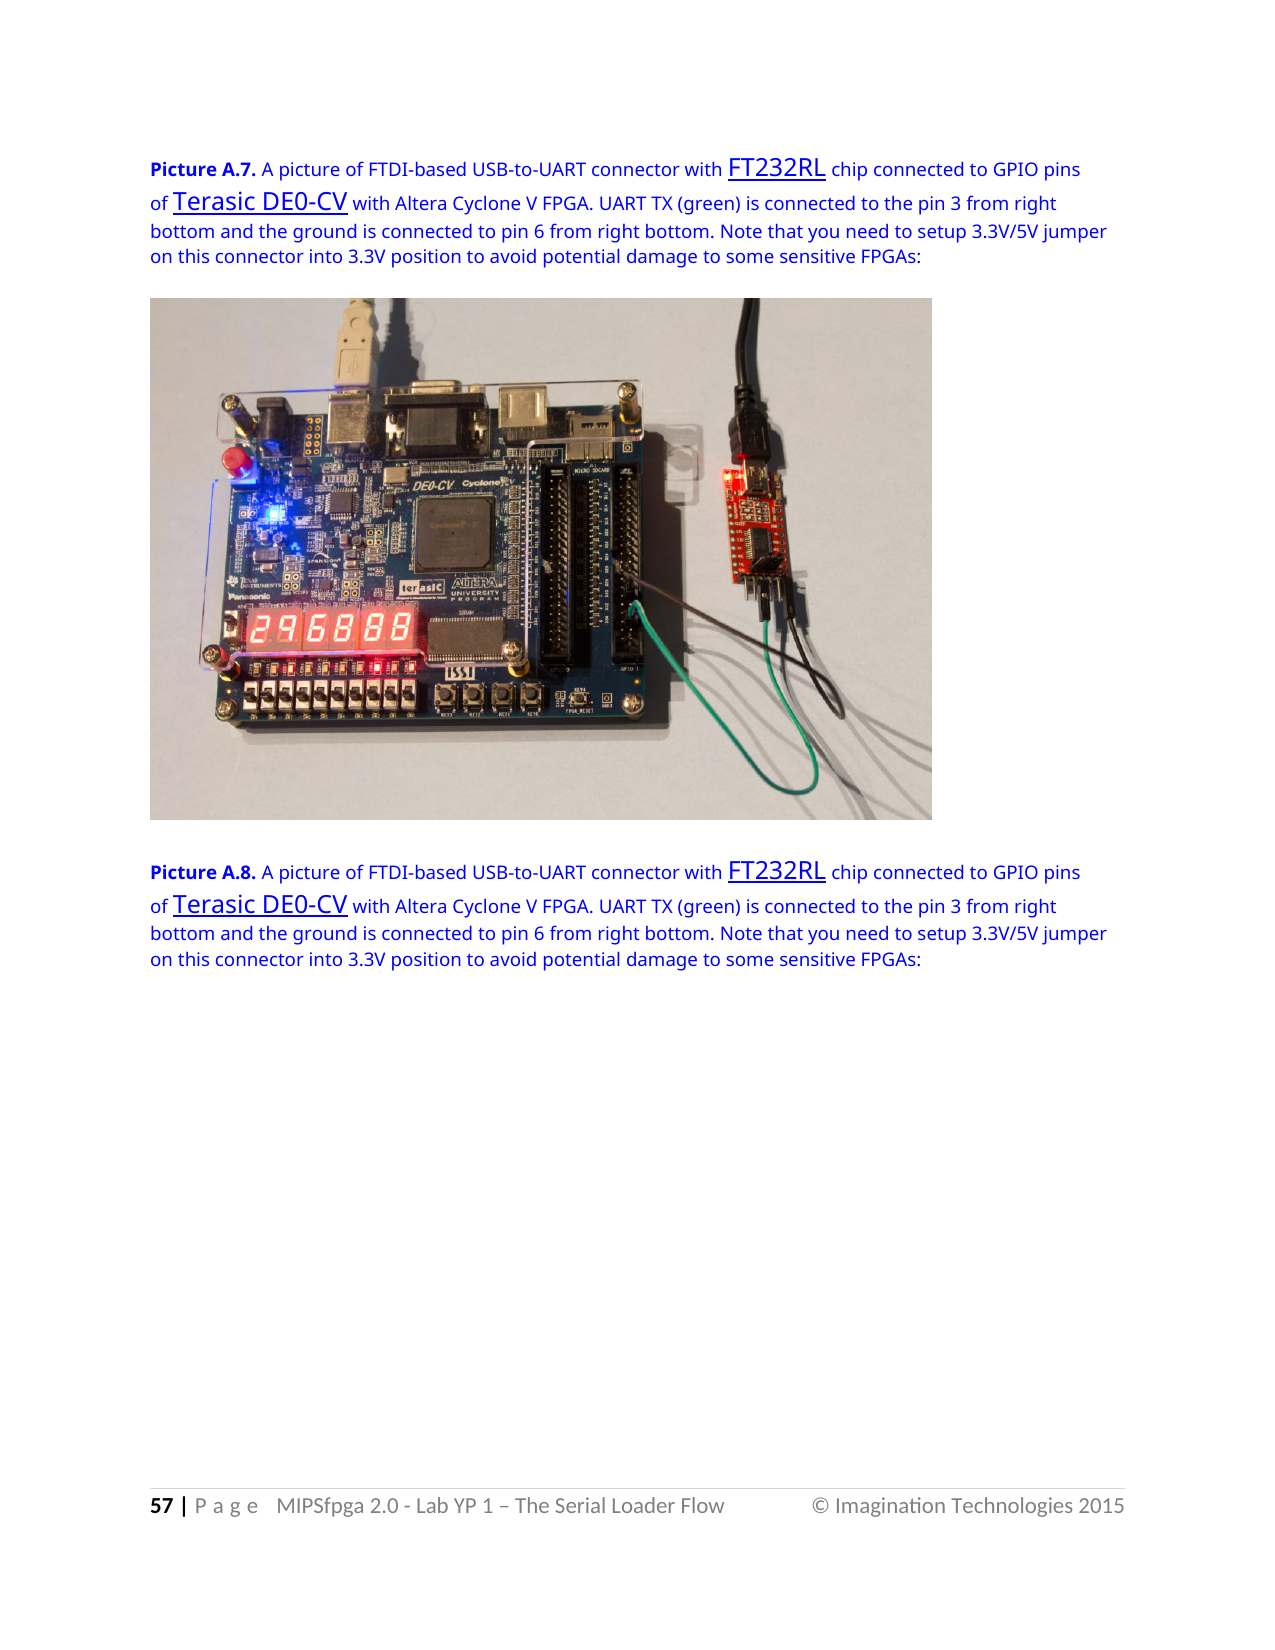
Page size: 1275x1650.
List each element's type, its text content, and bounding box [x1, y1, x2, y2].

picture [150, 298, 932, 820]
text Picture A.8. A picture of FTDI-based USB-to-UART connector with FT232RL chip connected to GPIO pins of Terasic DE0-CV with Altera Cyclone V FPGA. UART TX (green) is connected to the pin 3 from right bottom and the ground is connected to pin 6 from right bottom. Note that you need to setup 3.3V/5V jumper on this connector into 3.3V position to avoid potential damage to some sensitive FPGAs: [150, 852, 1125, 972]
text Picture A.7. A picture of FTDI-based USB-to-UART connector with FT232RL chip connected to GPIO pins of Terasic DE0-CV with Altera Cyclone V FPGA. UART TX (green) is connected to the pin 3 from right bottom and the ground is connected to pin 6 from right bottom. Note that you need to setup 3.3V/5V jumper on this connector into 3.3V position to avoid potential damage to some sensitive FPGAs: [150, 150, 1125, 269]
